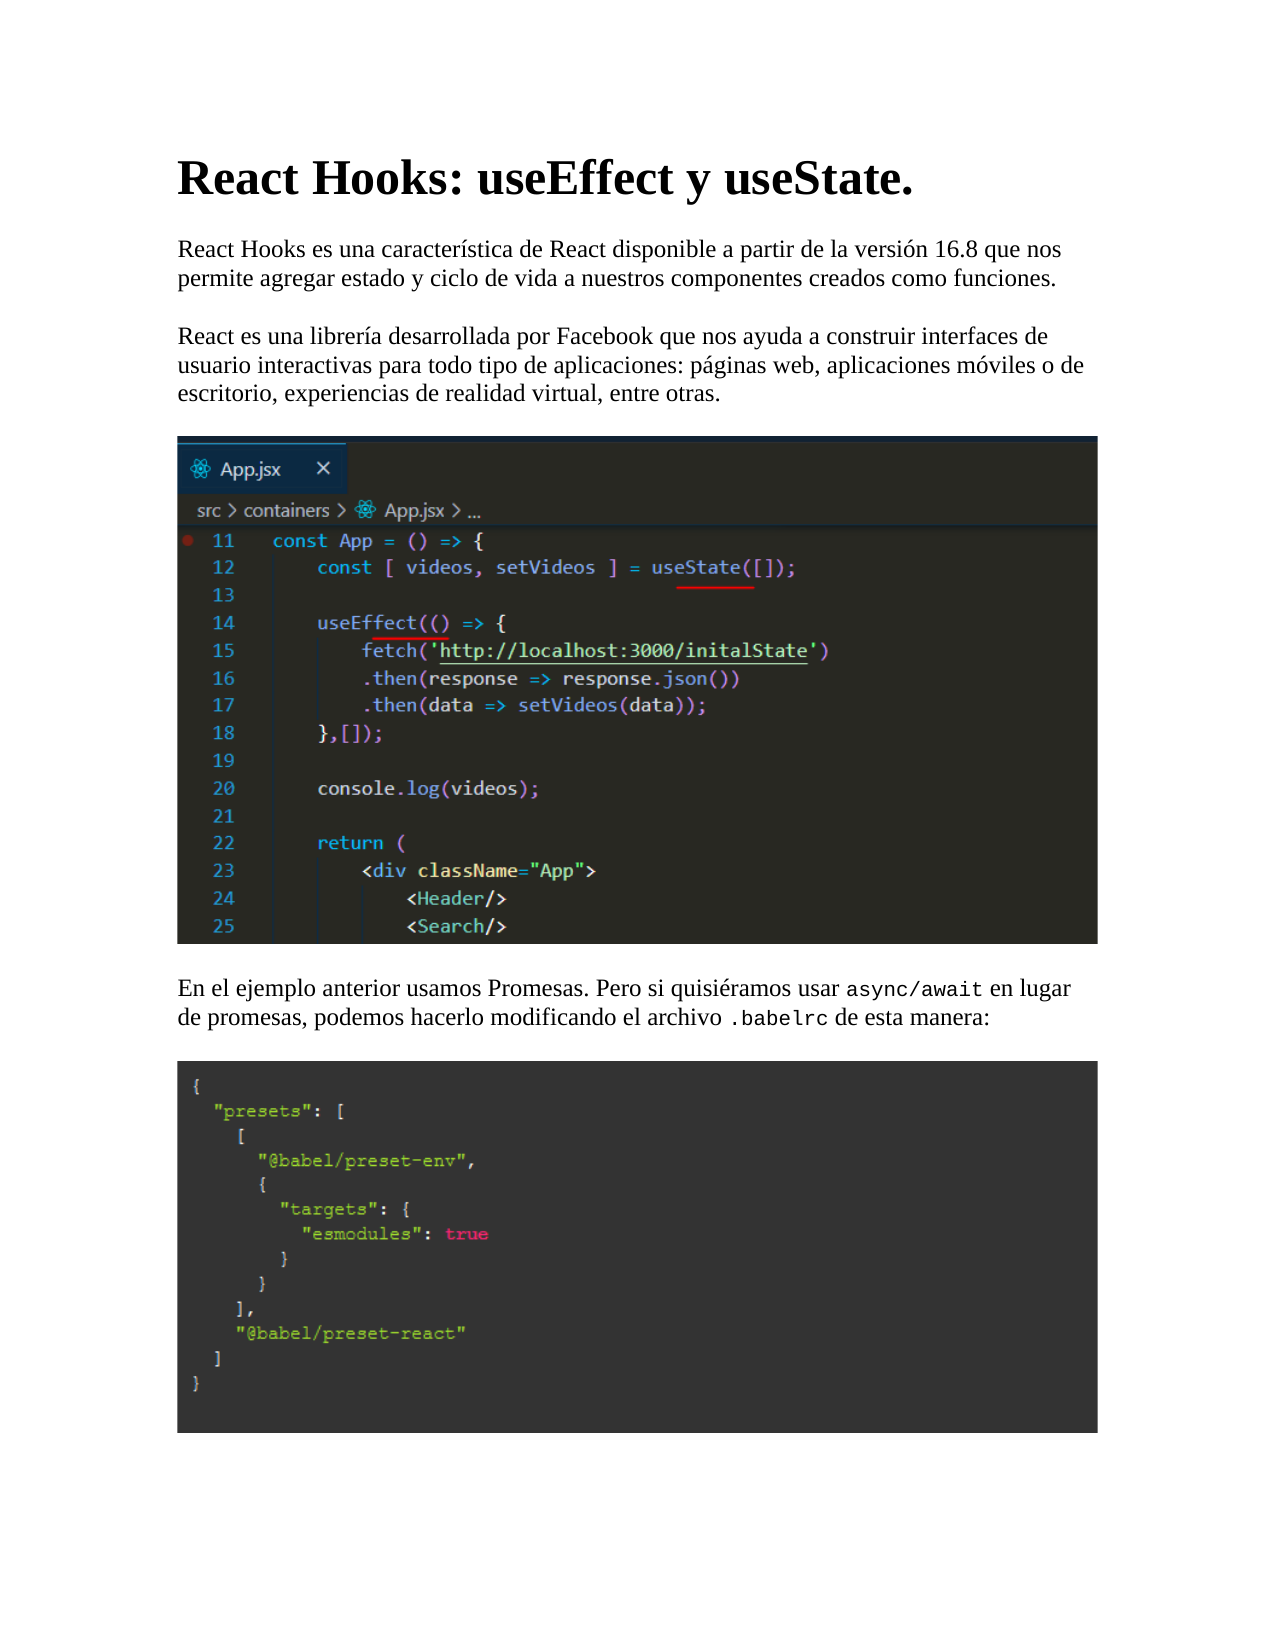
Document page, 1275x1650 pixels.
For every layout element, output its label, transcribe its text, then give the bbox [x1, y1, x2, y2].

text En el ejemplo anterior usamos Promesas. Pero si quisiéramos usar async/await en lugar de promesas, podemos hacerlo modificando el archivo .babelrc de esta manera: [177, 973, 1098, 1032]
text React Hooks es una característica de React disponible a partir de la versión 16.8 que nos permite agregar estado y ciclo de vida a nuestros componentes creados como funciones. [177, 234, 1098, 292]
picture [177, 1061, 1098, 1433]
picture [177, 436, 1098, 944]
subtitle React Hooks: useEffect y useState. [177, 148, 1098, 205]
text React es una librería desarrollada por Facebook que nos ayuda a construir interfaces de usuario interactivas para todo tipo de aplicaciones: páginas web, aplicaciones móviles o de escritorio, experiencias de realidad virtual, entre otras. [177, 321, 1098, 407]
